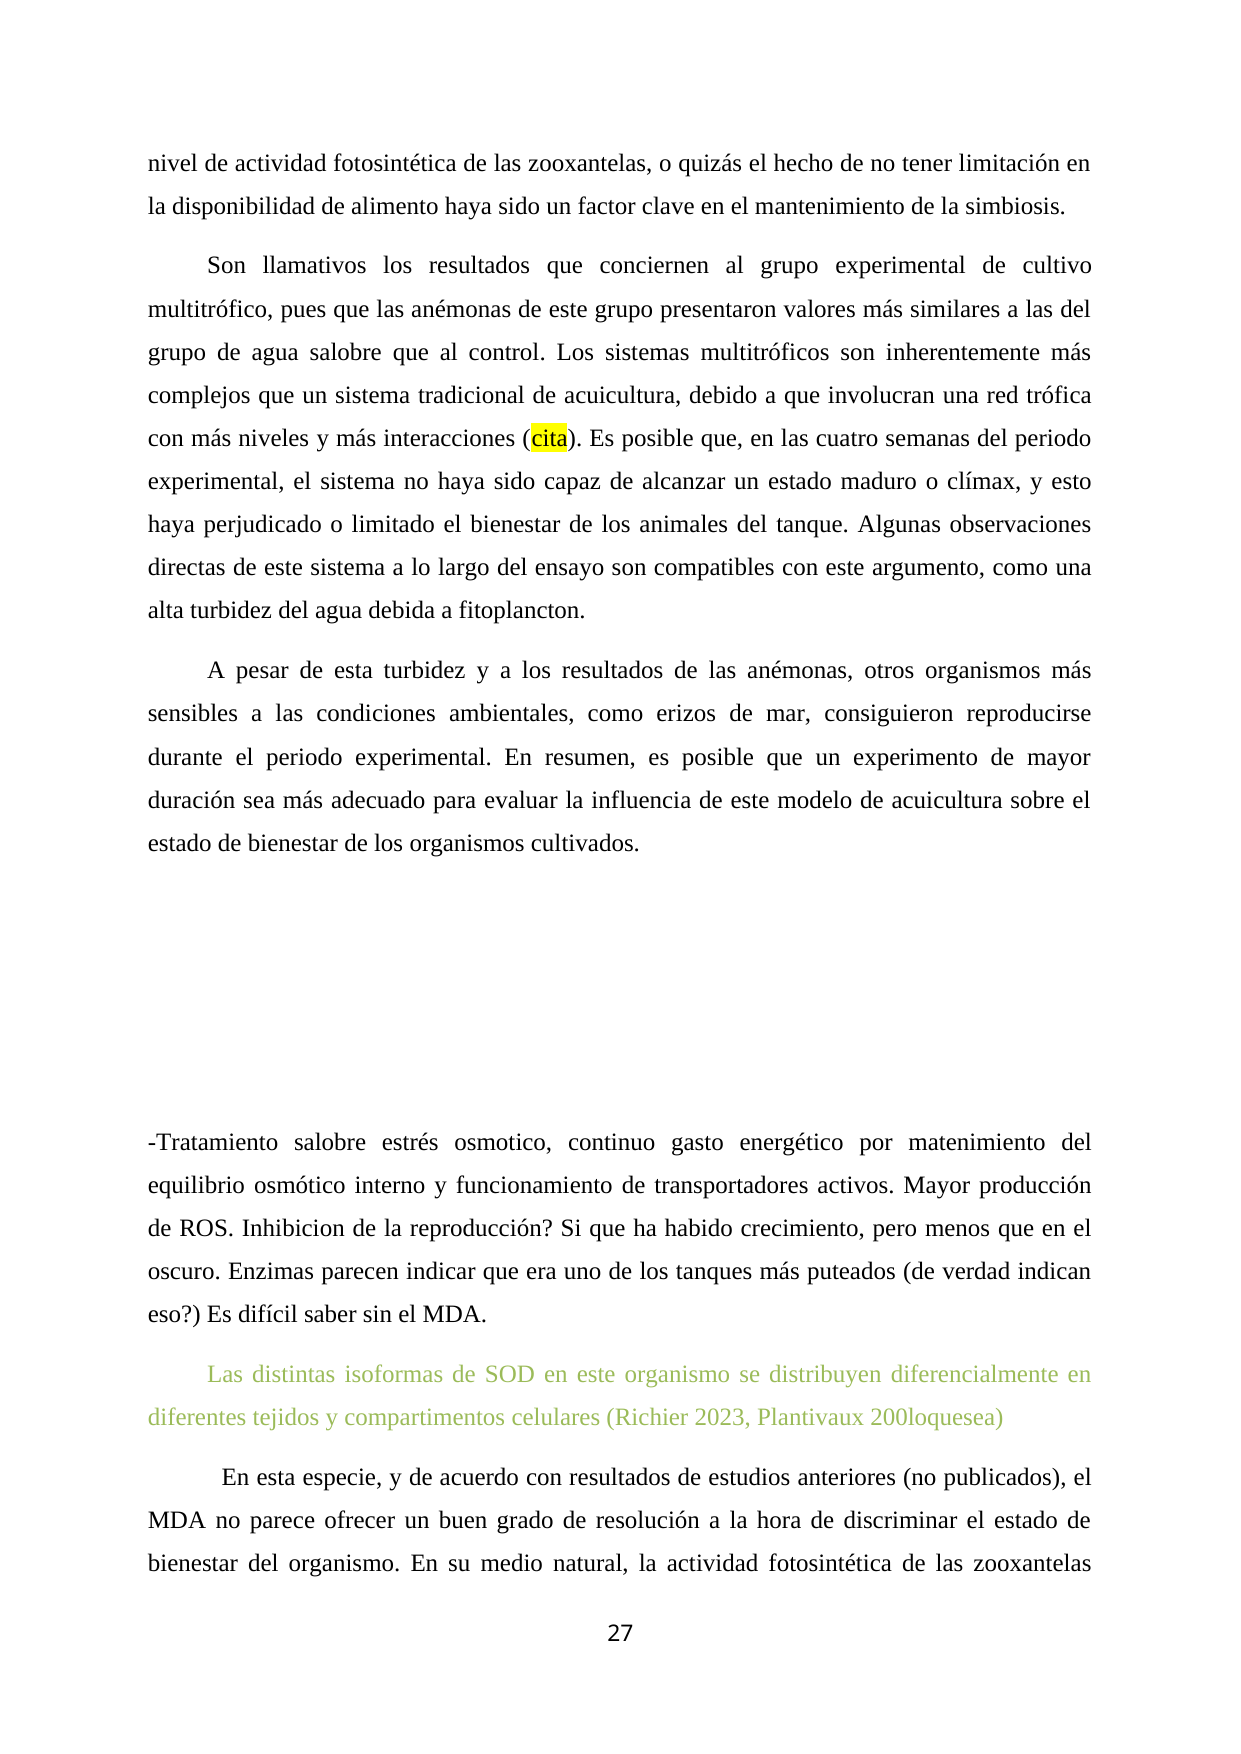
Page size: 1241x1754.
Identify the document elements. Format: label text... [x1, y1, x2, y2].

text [148, 148, 1092, 219]
text Las distintas isoformas de SOD en este organismo se distribuyen diferencialmente en diferentes tejidos y compartimentos celulares (Richier 2023, Plantivaux 200loquesea) [148, 1359, 1092, 1431]
text A pesar de esta turbidez y a los resultados de las anémonas, otros organismos más sensibles a las condiciones ambientales, como erizos de mar, consiguieron reproducirse durante el periodo experimental. En resumen, es posible que un experimento de mayor duración sea más adecuado para evaluar la influencia de este modelo de acuicultura sobre el estado de bienestar de los organismos cultivados. [148, 655, 1092, 857]
text Son llamativos los resultados que conciernen al grupo experimental de cultivo multitrófico, pues que las anémonas de este grupo presentaron valores más similares a las del grupo de agua salobre que al control. Los sistemas multitróficos son inherentemente más complejos que un sistema tradicional de acuicultura, debido a que involucran una red trófica con más niveles y más interacciones (cita). Es posible que, en las cuatro semanas del periodo experimental, el sistema no haya sido capaz de alcanzar un estado maduro o clímax, y esto haya perjudicado o limitado el bienestar de los animales del tanque. Algunas observaciones directas de este sistema a lo largo del ensayo son compatibles con este argumento, como una alta turbidez del agua debida a fitoplancton. [148, 251, 1092, 624]
text -Tratamiento salobre estrés osmotico, continuo gasto energético por matenimiento del equilibrio osmótico interno y funcionamiento de transportadores activos. Mayor producción de ROS. Inhibicion de la reproducción? Si que ha habido crecimiento, pero menos que en el oscuro. Enzimas parecen indicar que era uno de los tanques más puteados (de verdad indican eso?) Es difícil saber sin el MDA. [148, 1127, 1092, 1328]
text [148, 1462, 1092, 1577]
